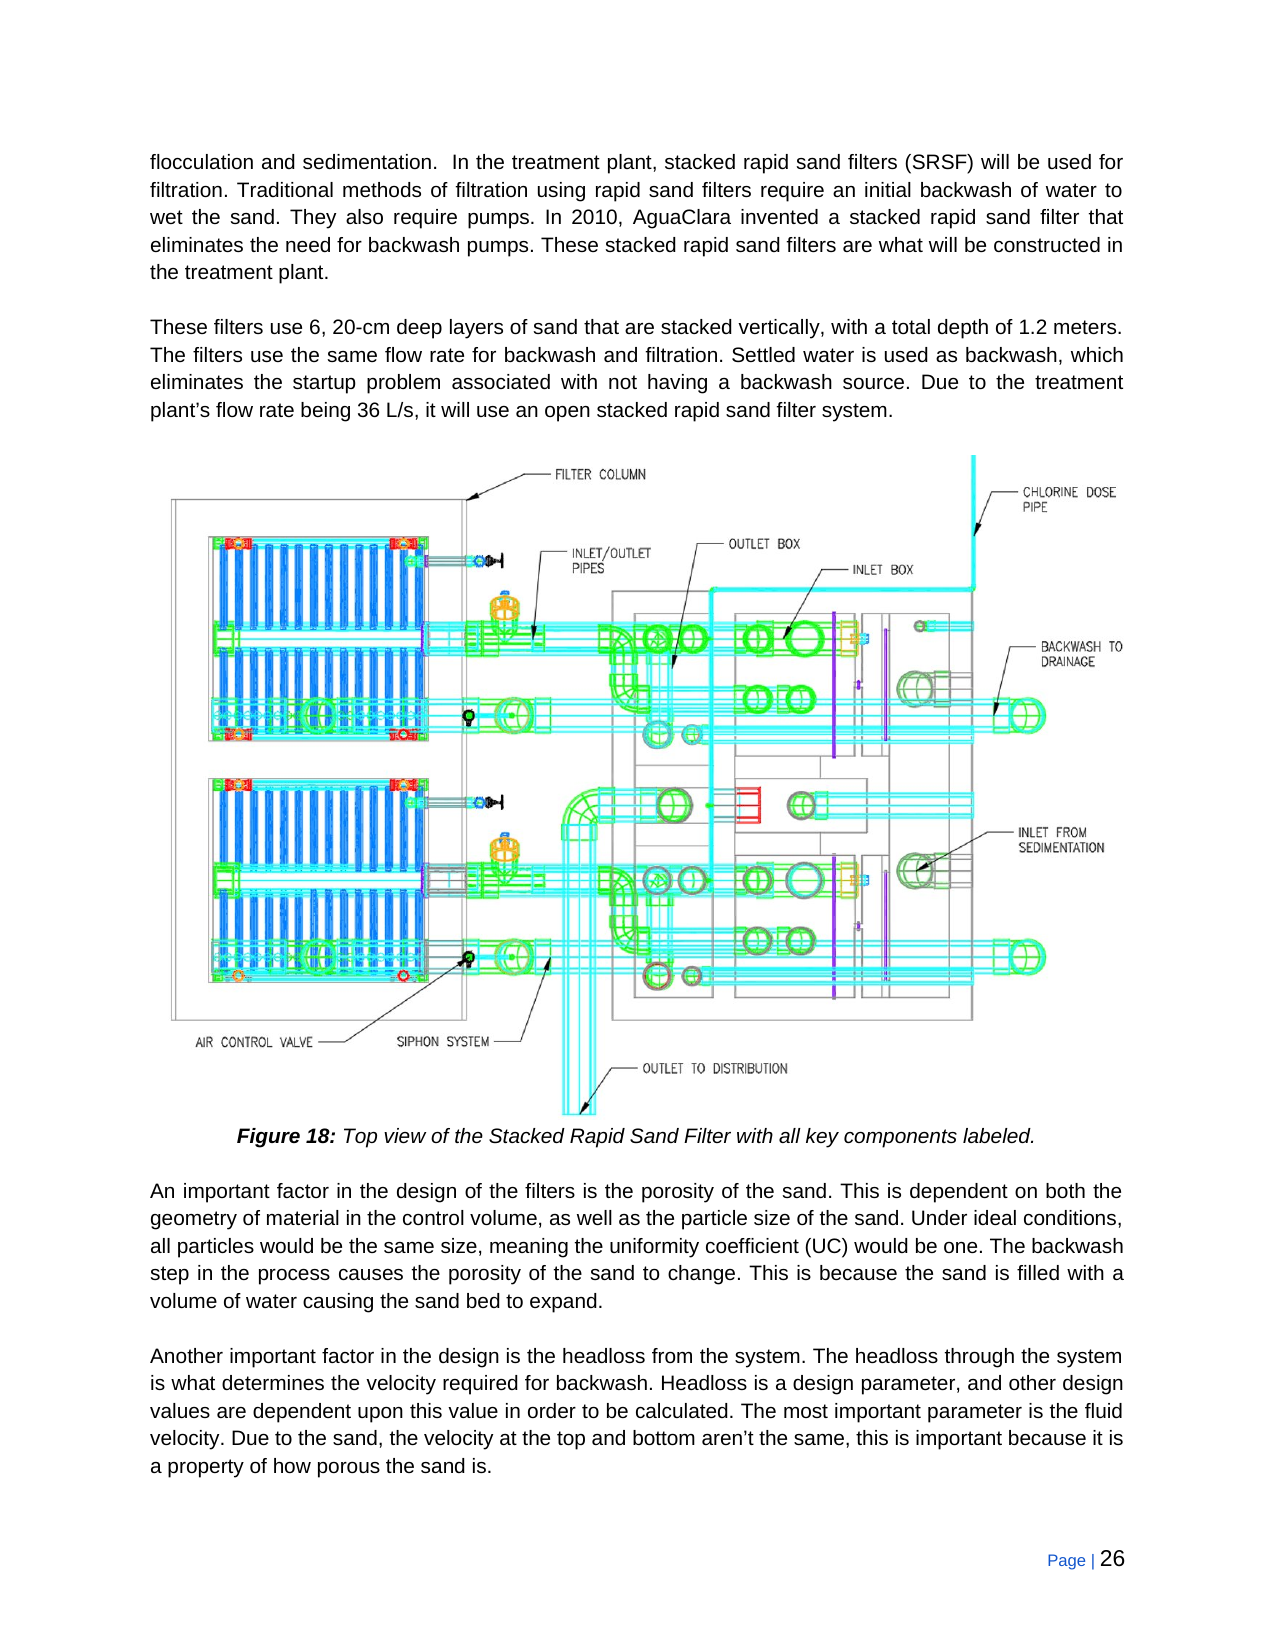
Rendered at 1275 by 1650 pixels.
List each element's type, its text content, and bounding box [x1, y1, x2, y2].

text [150, 150, 1125, 284]
text Figure 18: Top view of the Stacked Rapid Sand Filter with all key components labeled. [150, 1124, 1125, 1148]
text An important factor in the design of the filters is the porosity of the sand. This is dependent on both the geometry of material in the control volume, as well as the particle size of the sand. Under ideal conditions, all particles would be the same size, meaning the uniformity coefficient (UC) would be one. The backwash step in the process causes the porosity of the sand to change. This is because the sand is filled with a volume of water causing the sand bed to expand. [150, 1179, 1125, 1313]
text Another important factor in the design is the headloss from the system. The headloss through the system is what determines the velocity required for backwash. Headloss is a design parameter, and other design values are dependent upon this value in order to be calculated. The most important parameter is the fluid velocity. Due to the sand, the velocity at the top and bottom aren’t the same, this is important because it is a property of how porous the sand is. [150, 1344, 1125, 1478]
text These filters use 6, 20-cm deep layers of sand that are stacked vertically, with a total depth of 1.2 meters. The filters use the same flow rate for backwash and filtration. Settled water is used as backwash, which eliminates the startup problem associated with not having a backwash source. Due to the treatment plant’s flow rate being 36 L/s, it will use an open stacked rapid sand filter system. [150, 315, 1125, 421]
picture [150, 455, 1125, 1120]
